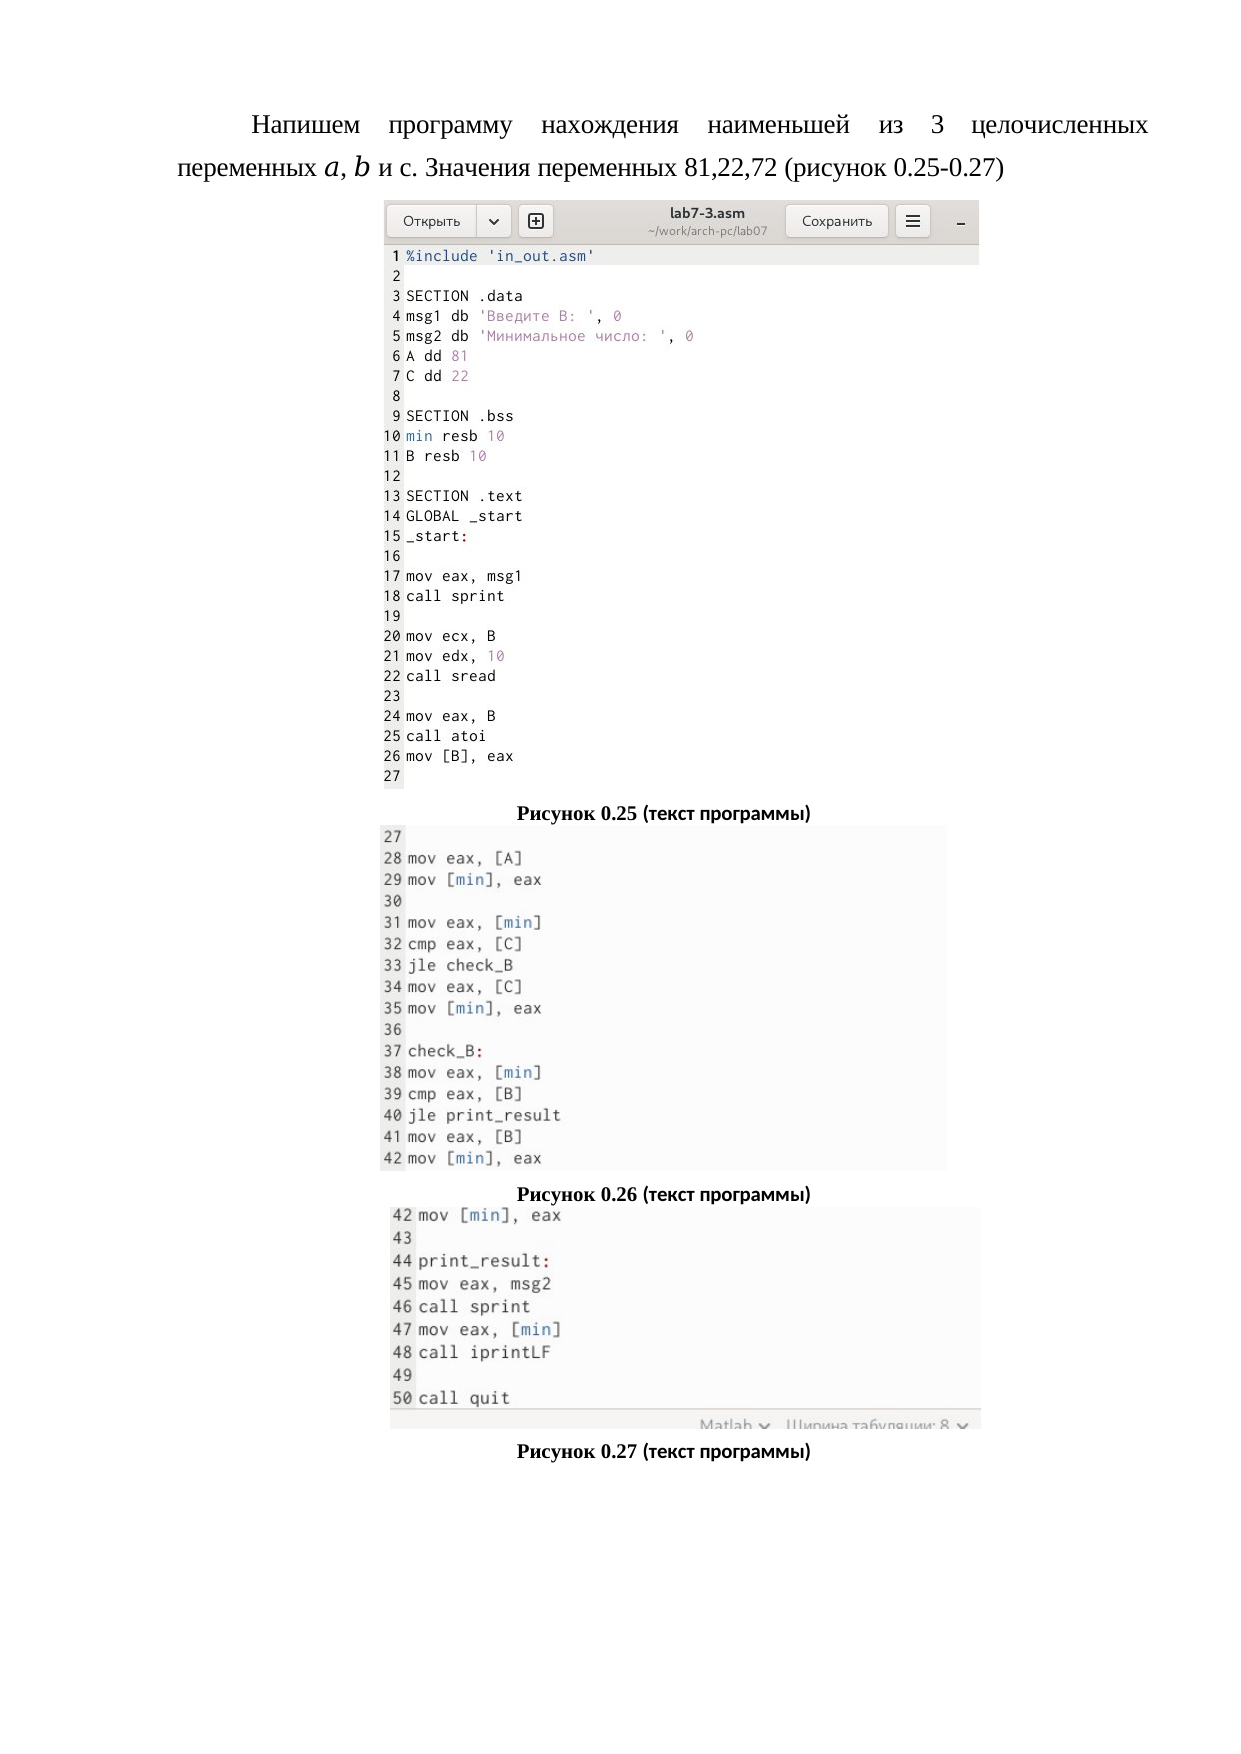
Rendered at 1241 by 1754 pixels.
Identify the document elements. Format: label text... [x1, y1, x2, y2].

picture [380, 825, 948, 1171]
text Напишем программу нахождения наименьшей из 3 целочисленных [251, 108, 1226, 139]
text переменных 𝑎, 𝑏 и с. Значения переменных 81,22,72 (рисунок 0.25-0.27) [177, 147, 1226, 184]
picture [383, 200, 980, 789]
text Рисунок 0.27 (текст программы) [517, 1439, 1226, 1464]
picture [390, 1207, 982, 1429]
text Рисунок 0.26 (текст программы) [517, 1182, 1226, 1207]
text Рисунок 0.25 (текст программы) [517, 800, 1226, 826]
